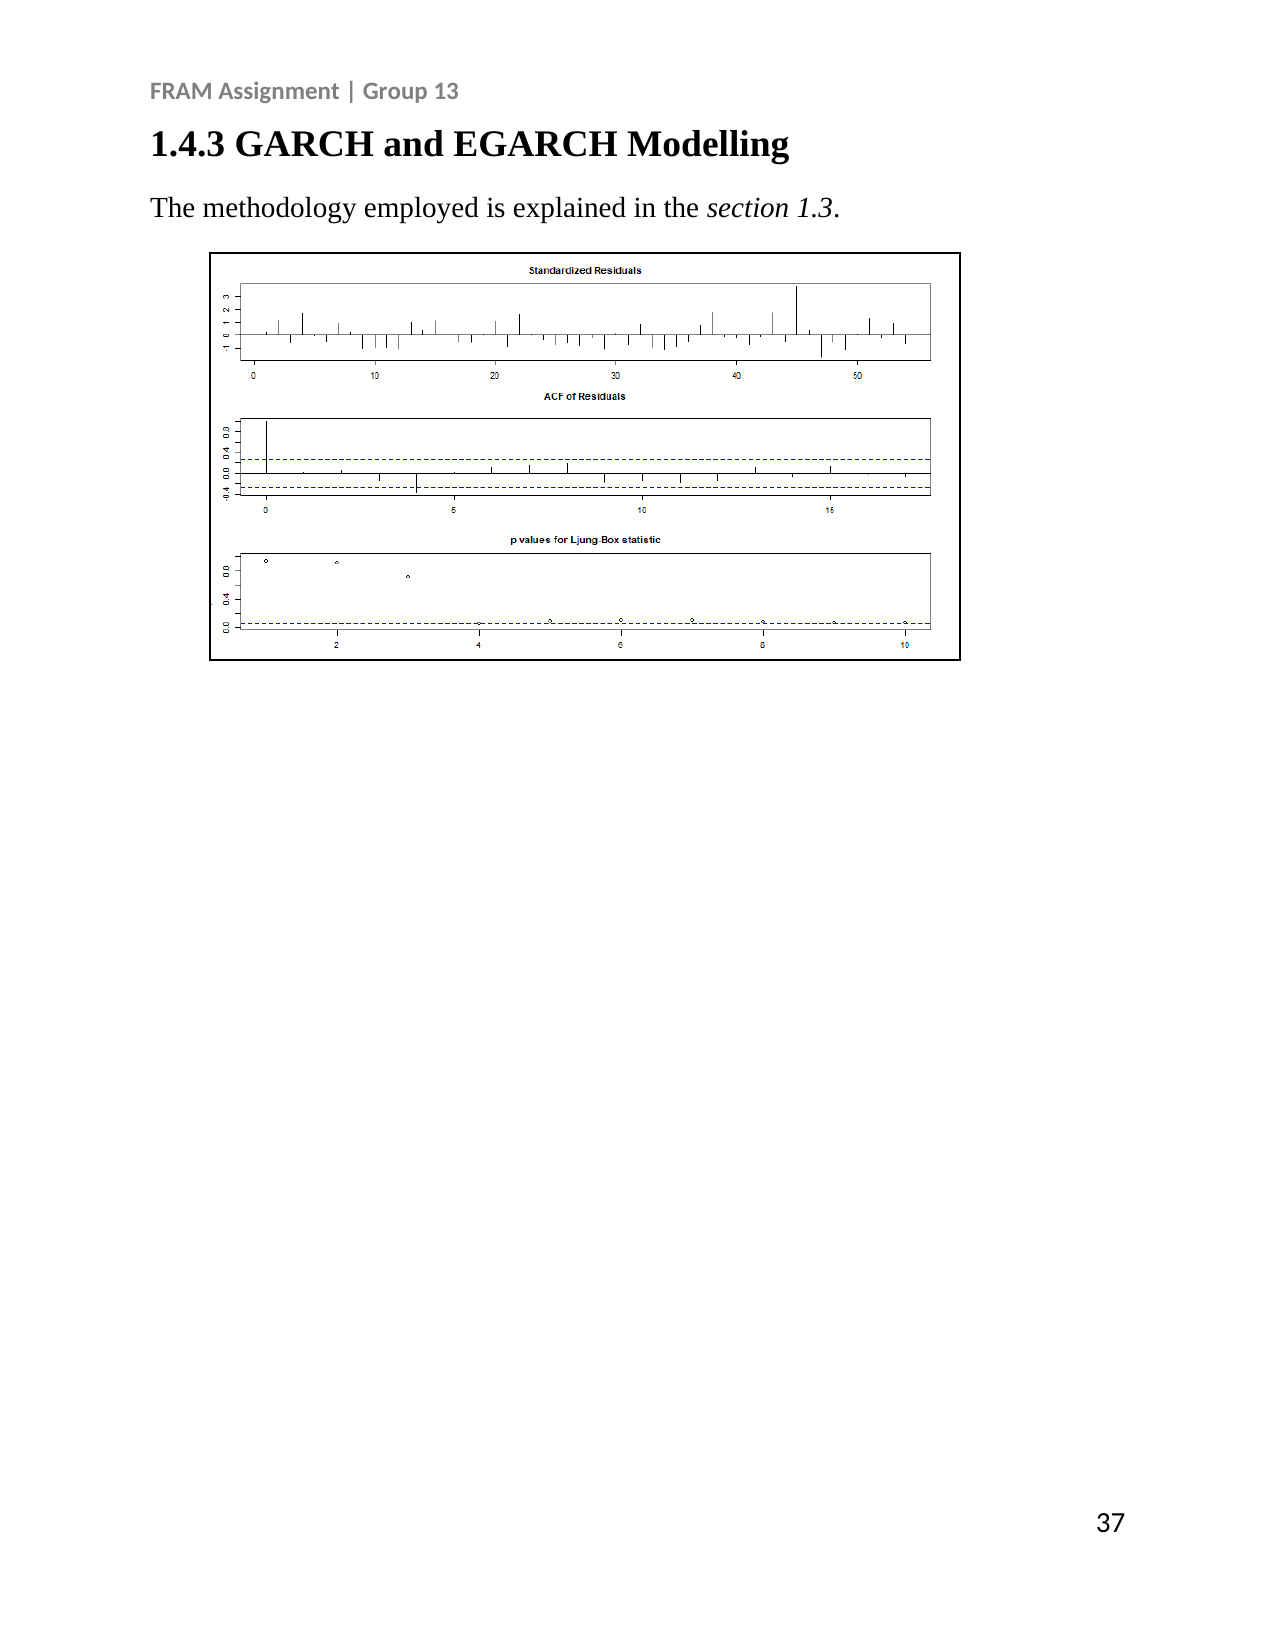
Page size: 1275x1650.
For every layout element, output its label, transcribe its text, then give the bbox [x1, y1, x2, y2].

subtitle 1.4.3 GARCH and EGARCH Modelling [150, 122, 1125, 165]
picture [211, 254, 959, 659]
text The methodology employed is explained in the section 1.3. [150, 190, 1125, 223]
